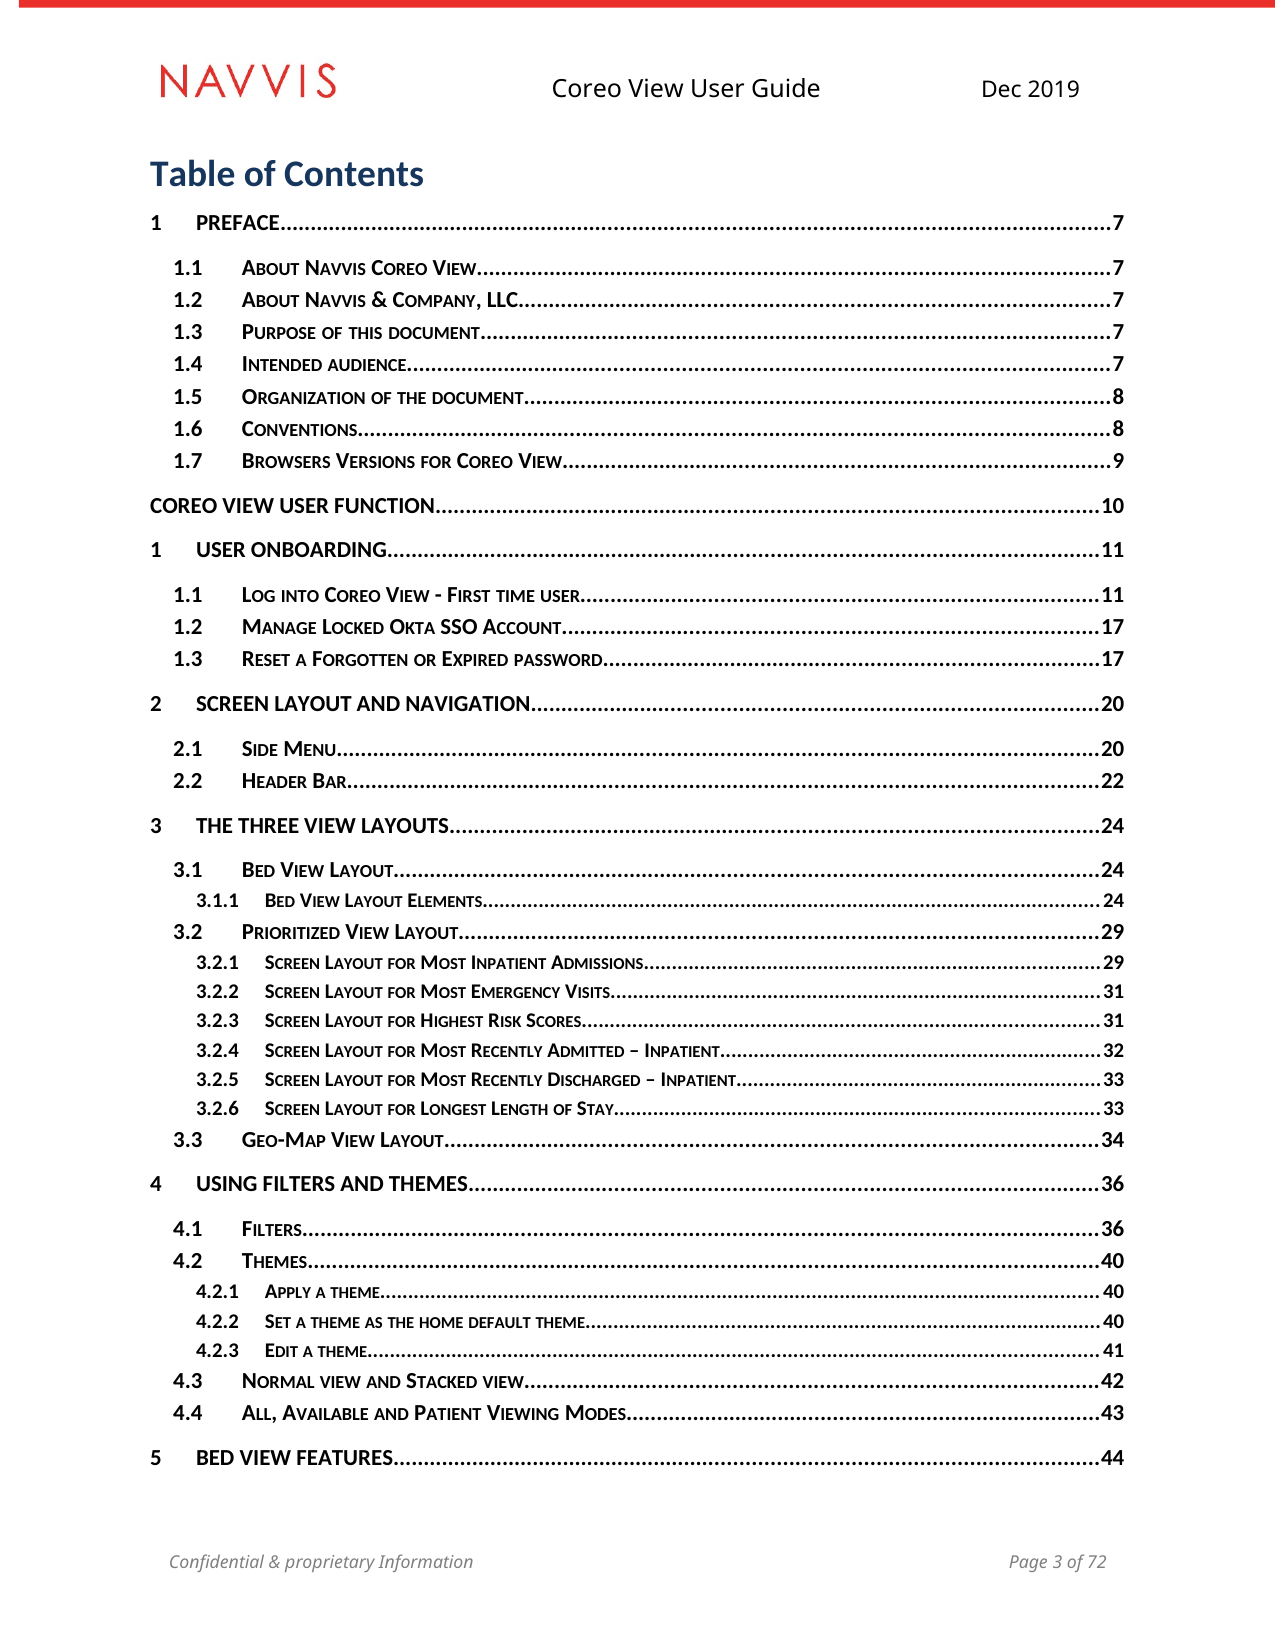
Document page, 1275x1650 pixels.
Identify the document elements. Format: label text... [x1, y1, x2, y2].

text 1.5 Organization of the document 8 [173, 382, 1125, 410]
text 1.1 Log into Coreo View - First time user 11 [173, 580, 1125, 608]
text 2.2 Header Bar 22 [173, 766, 1125, 794]
text 4.2.3 Edit a theme 41 [196, 1337, 1125, 1362]
text 3.1 Bed View Layout 24 [173, 856, 1125, 883]
text 3.2.5 Screen Layout for Most Recently Discharged – Inpatient 33 [196, 1066, 1125, 1092]
text 4.2.2 Set a theme as the home default theme 40 [196, 1308, 1125, 1333]
text 2.1 Side Menu 20 [173, 734, 1125, 762]
text 1.3 Reset a Forgotten or Expired password 17 [173, 644, 1125, 673]
text 1.2 Manage Locked Okta SSO Account 17 [173, 612, 1125, 640]
text 1 User Onboarding 11 [150, 536, 1125, 563]
text 4.1 Filters 36 [173, 1214, 1125, 1242]
subtitle Table of Contents [150, 150, 1125, 196]
text 1.3 Purpose of this document 7 [173, 317, 1125, 345]
text 2 Screen Layout and Navigation 20 [150, 689, 1125, 717]
text 1 Preface 7 [150, 208, 1125, 236]
text 4.3 Normal view and Stacked view 42 [173, 1366, 1125, 1394]
text 3.2.4 Screen Layout for Most Recently Admitted – Inpatient 32 [196, 1037, 1125, 1062]
text 1.7 Browsers Versions for Coreo View 9 [173, 446, 1125, 474]
text 3.2 Prioritized View Layout 29 [173, 917, 1125, 945]
text 1.6 Conventions 8 [173, 414, 1125, 442]
text 3.1.1 Bed View Layout Elements 24 [196, 888, 1125, 913]
text 3.2.2 Screen Layout for Most Emergency Visits 31 [196, 978, 1125, 1004]
text 3 The Three View Layouts 24 [150, 811, 1125, 839]
text 4 Using Filters and Themes 36 [150, 1169, 1125, 1197]
text 1.4 Intended audience 7 [173, 349, 1125, 378]
picture [150, 57, 346, 105]
text 3.3 Geo-Map View Layout 34 [173, 1125, 1125, 1153]
text 3.2.3 Screen Layout for Highest Risk Scores 31 [196, 1008, 1125, 1033]
text 4.2.1 Apply a theme 40 [196, 1278, 1125, 1304]
text 3.2.1 Screen Layout for Most Inpatient Admissions 29 [196, 949, 1125, 974]
text 5 Bed View Features 44 [150, 1443, 1125, 1471]
text 3.2.6 Screen Layout for Longest Length of Stay 33 [196, 1096, 1125, 1121]
text Coreo View User Function 10 [150, 491, 1125, 519]
text 1.1 About Navvis Coreo View 7 [173, 253, 1125, 281]
text 1.2 About Navvis & Company, LLC 7 [173, 285, 1125, 313]
text 4.2 Themes 40 [173, 1246, 1125, 1274]
text 4.4 All, Available and Patient Viewing Modes 43 [173, 1398, 1125, 1427]
